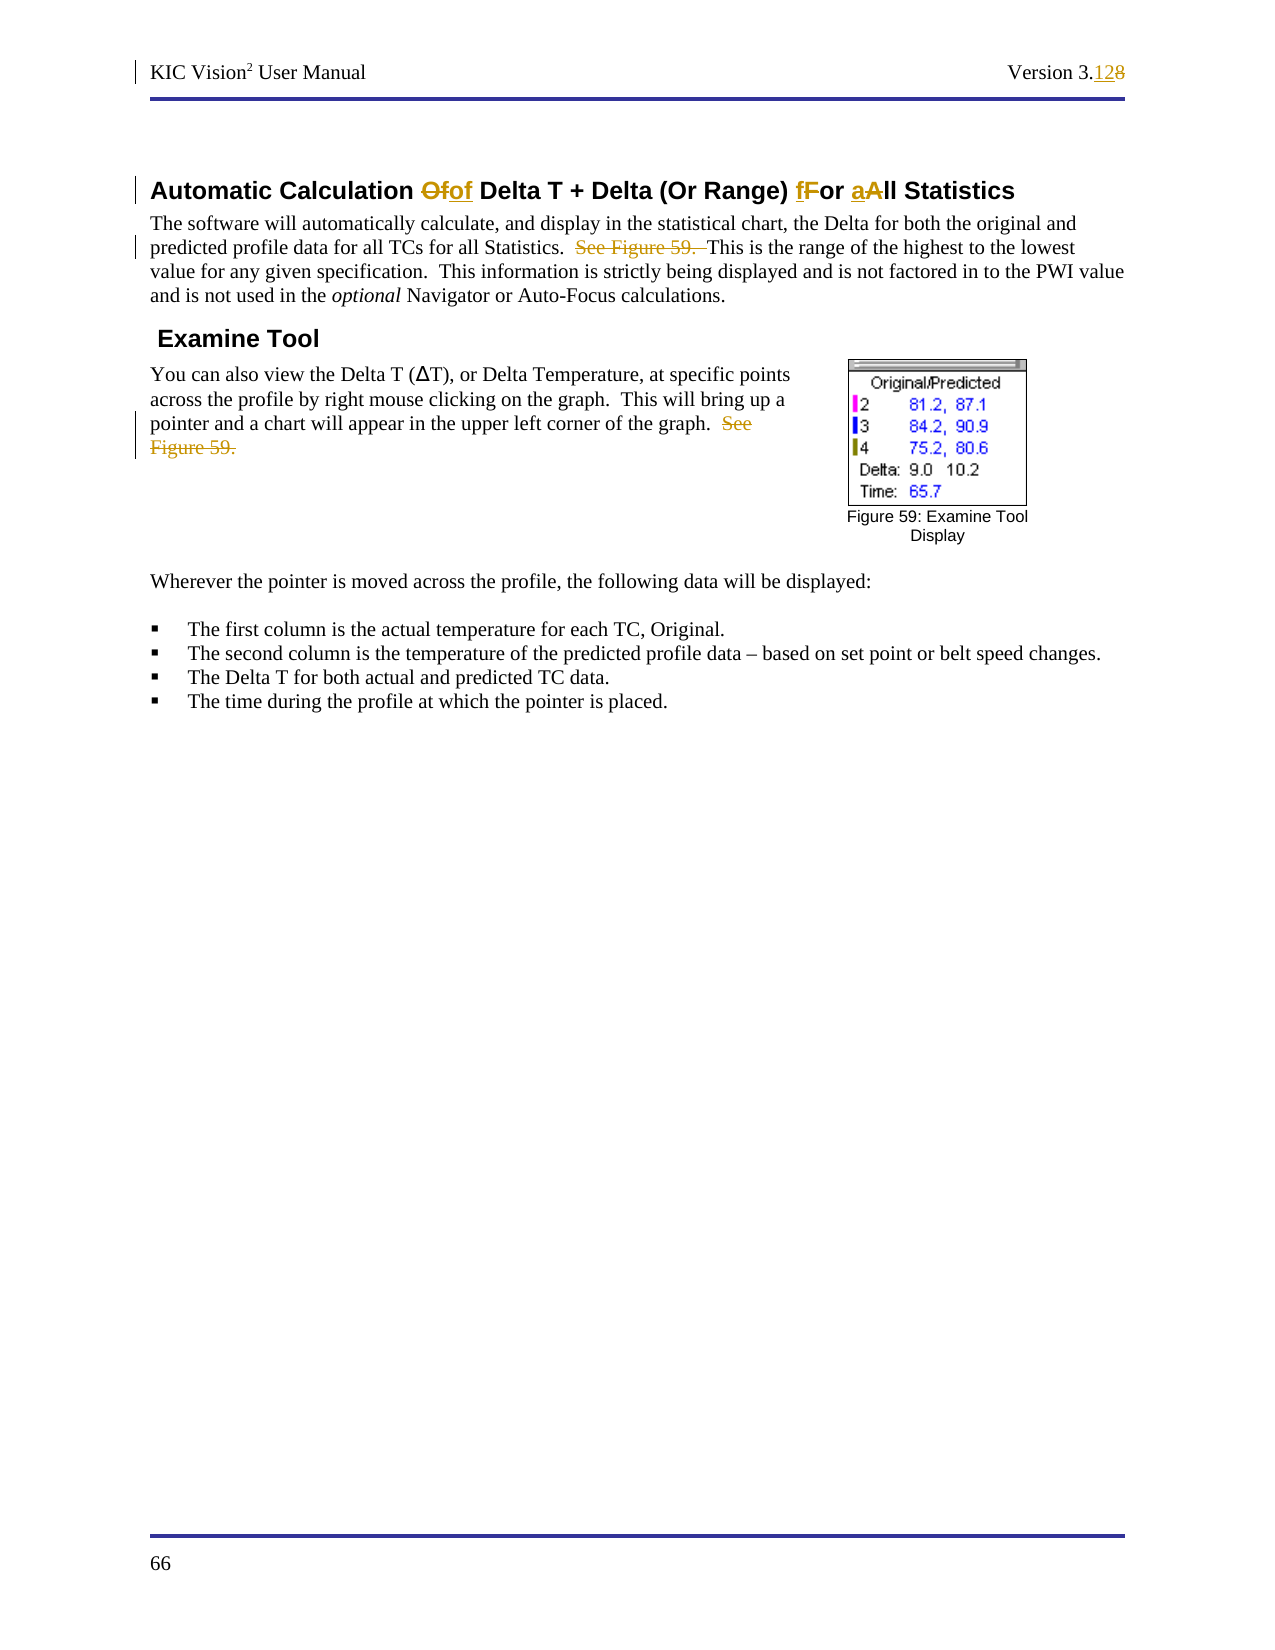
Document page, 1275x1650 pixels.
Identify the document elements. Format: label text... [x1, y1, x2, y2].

subtitle Examine Tool [150, 324, 1125, 352]
table_header You can also view the Delta T (∆T), or Delta Temperature, at specific points across the profile by right mouse clicking on the graph. This will bring up a pointer and a chart will appear in the upper left corner of the graph. [139, 359, 806, 545]
picture [849, 360, 1026, 505]
subtitle Automatic Calculation Delta T + Delta (Or Range) or ll Statistics [150, 176, 1125, 204]
list The Delta T for both actual and predicted TC data. [150, 665, 1125, 689]
list The second column is the temperature of the predicted profile data – based on set point or belt speed changes. [150, 641, 1125, 665]
text The software will automatically calculate, and display in the statistical chart, the Delta for both the original and predicted profile data for all TCs for all Statistics. This is the range of the highest to the lowest value for any given specification. This information is strictly being displayed and is not factored in to the PWI value and is not used in the optional Navigator or Auto-Focus calculations. [150, 211, 1125, 307]
text Wherever the pointer is moved across the profile, the following data will be displayed: [150, 569, 1125, 593]
list The first column is the actual temperature for each TC, Original. [150, 617, 1125, 641]
table_header Figure 59: Examine Tool Display [806, 359, 1069, 545]
list The time during the profile at which the pointer is placed. [150, 689, 1125, 713]
